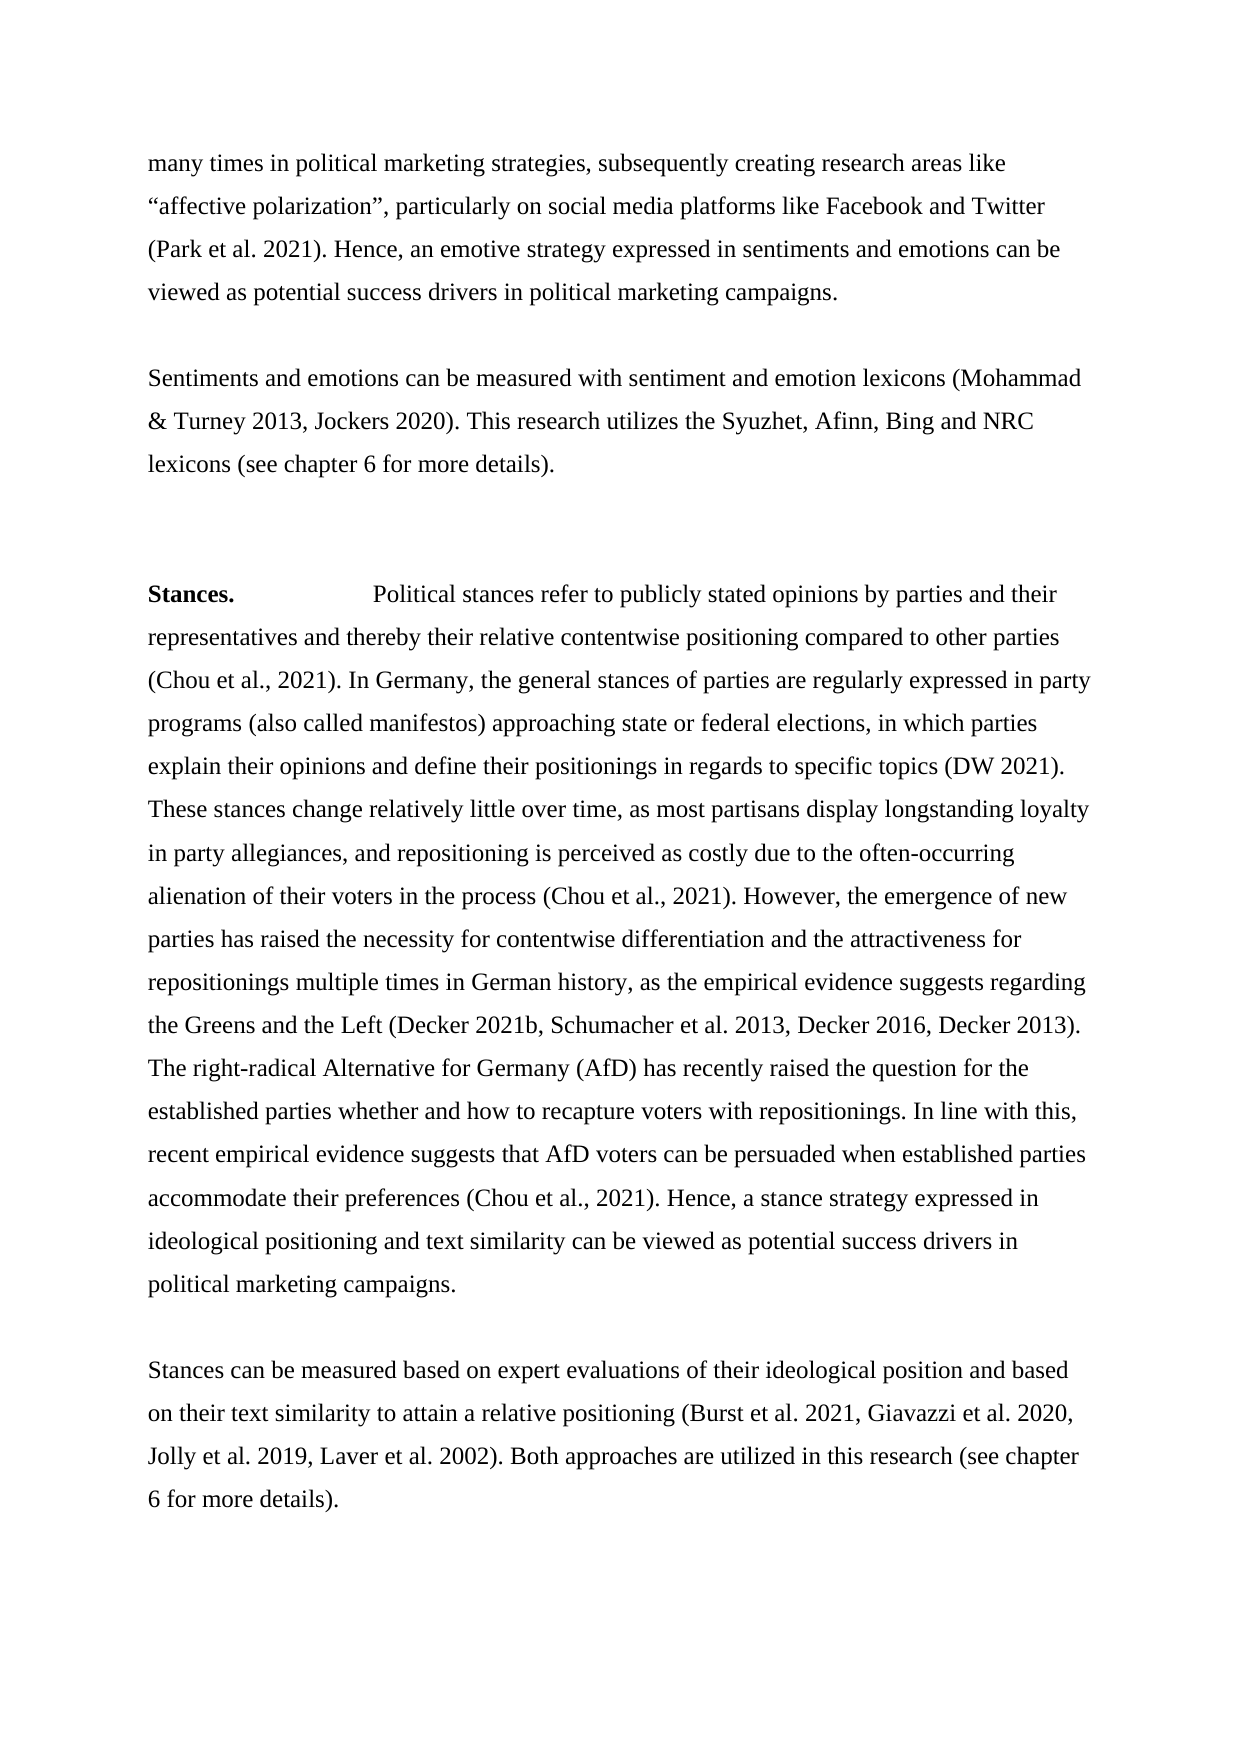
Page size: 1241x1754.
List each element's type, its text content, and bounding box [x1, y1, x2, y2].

text Sentiments and emotions can be measured with sentiment and emotion lexicons (Mohammad & Turney 2013, Jockers 2020). This research utilizes the Syuzhet, Afinn, Bing and NRC lexicons (see chapter 6 for more details). [148, 363, 1093, 478]
text Stances. Political stances refer to publicly stated opinions by parties and their representatives and thereby their relative contentwise positioning compared to other parties (Chou et al., 2021). In Germany, the general stances of parties are regularly expressed in party programs (also called manifestos) approaching state or federal elections, in which parties explain their opinions and define their positionings in regards to specific topics (DW 2021). These stances change relatively little over time, as most partisans display longstanding loyalty in party allegiances, and repositioning is perceived as costly due to the often-occurring alienation of their voters in the process (Chou et al., 2021). However, the emergence of new parties has raised the necessity for contentwise differentiation and the attractiveness for repositionings multiple times in German history, as the empirical evidence suggests regarding the Greens and the Left (Decker 2021b, Schumacher et al. 2013, Decker 2016, Decker 2013). The right-radical Alternative for Germany (AfD) has recently raised the question for the established parties whether and how to recapture voters with repositionings. In line with this, recent empirical evidence suggests that AfD voters can be persuaded when established parties accommodate their preferences (Chou et al., 2021). Hence, a stance strategy expressed in ideological positioning and text similarity can be viewed as potential success drivers in political marketing campaigns. [148, 579, 1093, 1298]
text Stances can be measured based on expert evaluations of their ideological position and based on their text similarity to attain a relative positioning (Burst et al. 2021, Giavazzi et al. 2020, Jolly et al. 2019, Laver et al. 2002). Both approaches are utilized in this research (see chapter 6 for more details). [148, 1355, 1093, 1513]
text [148, 148, 1093, 306]
